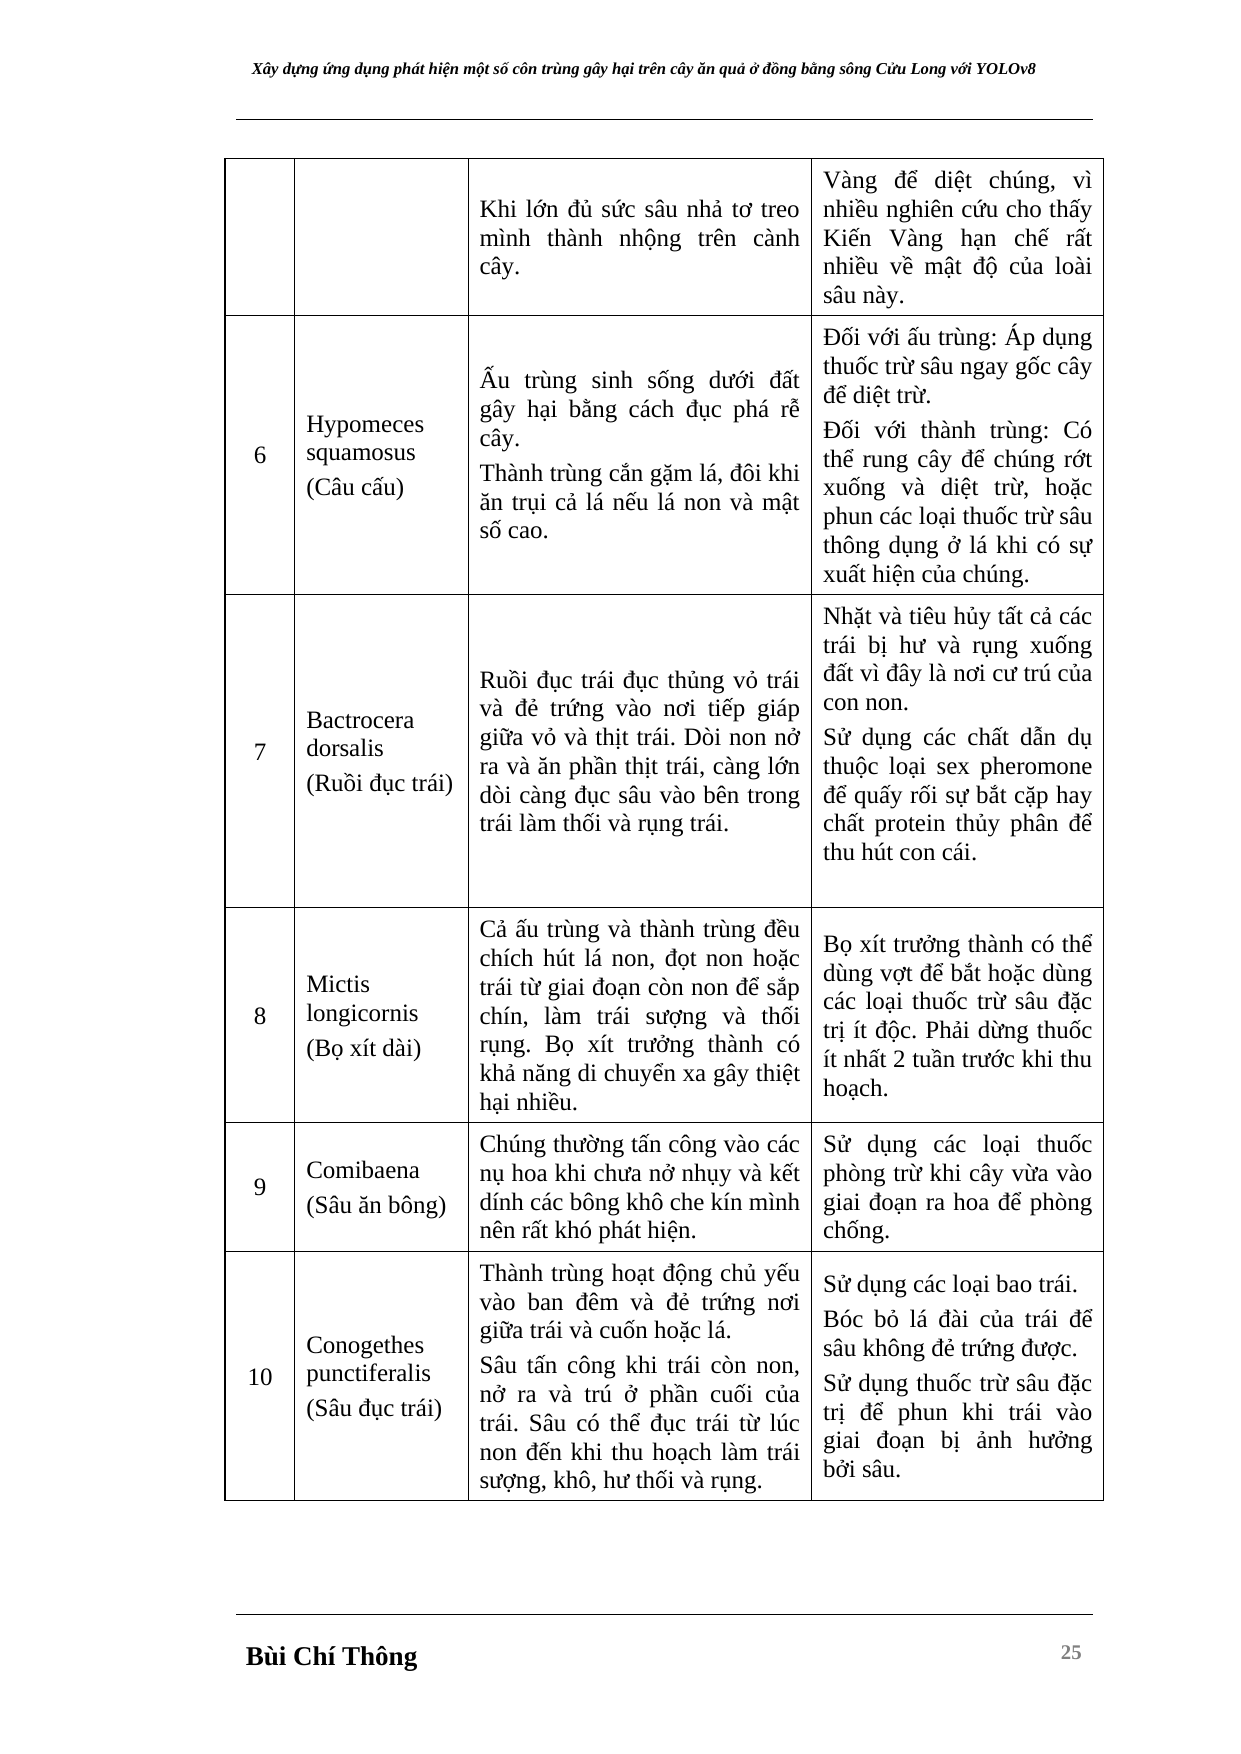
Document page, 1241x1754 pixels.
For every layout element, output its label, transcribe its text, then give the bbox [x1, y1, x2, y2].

table_cell 5 [226, 159, 294, 315]
table_cell Đối với ấu trùng: Áp dụng thuốc trừ sâu ngay gốc cây để diệt trừ. Đối với thành trùng: Có thể rung cây để chúng rớt xuống và diệt trừ, hoặc phun các loại thuốc trừ sâu thông dụng ở lá khi có sự xuất hiện của chúng. [812, 316, 1103, 594]
table_cell Chúng thường tấn công vào các nụ hoa khi chưa nở nhụy và kết dính các bông khô che kín mình nên rất khó phát hiện. [469, 1123, 811, 1251]
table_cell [295, 159, 468, 315]
table_cell Ruồi đục trái đục thủng vỏ trái và đẻ trứng vào nơi tiếp giáp giữa vỏ và thịt trái. Dòi non nở ra và ăn phần thịt trái, càng lớn dòi càng đục sâu vào bên trong trái làm thối và rụng trái. [469, 595, 811, 907]
table_cell Bactrocera dorsalis (Ruồi đục trái) [295, 595, 468, 907]
table_cell Sử dụng các loại thuốc phòng trừ khi cây vừa vào giai đoạn ra hoa để phòng chống. [812, 1123, 1103, 1251]
table_cell Conogethes punctiferalis (Sâu đục trái) [295, 1252, 468, 1500]
table_cell Thành trùng hoạt động chủ yếu vào ban đêm và đẻ trứng nơi giữa trái và cuốn hoặc lá. Sâu tấn công khi trái còn non, nở ra và trú ở phần cuối của trái. Sâu có thể đục trái từ lúc non đến khi thu hoạch làm trái sượng, khô, hư thối và rụng. [469, 1252, 811, 1500]
table_cell Cả ấu trùng và thành trùng đều chích hút lá non, đọt non hoặc trái từ giai đoạn còn non để sắp chín, làm trái sượng và thối rụng. Bọ xít trưởng thành có khả năng di chuyển xa gây thiệt hại nhiều. [469, 908, 811, 1122]
table_cell 6 [226, 316, 294, 594]
table_cell 9 [226, 1123, 294, 1251]
table_cell 10 [226, 1252, 294, 1500]
table_cell Hypomeces squamosus (Câu cấu) [295, 316, 468, 594]
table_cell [812, 159, 1103, 315]
table_cell 7 [226, 595, 294, 907]
table_cell Sử dụng các loại bao trái. Bóc bỏ lá đài của trái để sâu không đẻ trứng được. Sử dụng thuốc trừ sâu đặc trị để phun khi trái vào giai đoạn bị ảnh hưởng bởi sâu. [812, 1252, 1103, 1500]
table_cell 8 [226, 908, 294, 1122]
table_cell Mictis longicornis (Bọ xít dài) [295, 908, 468, 1122]
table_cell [469, 159, 811, 315]
table_cell Nhặt và tiêu hủy tất cả các trái bị hư và rụng xuống đất vì đây là nơi cư trú của con non. Sử dụng các chất dẫn dụ thuộc loại sex pheromone để quấy rối sự bắt cặp hay chất protein thủy phân để thu hút con cái. [812, 595, 1103, 907]
table_cell Bọ xít trưởng thành có thể dùng vợt để bắt hoặc dùng các loại thuốc trừ sâu đặc trị ít độc. Phải dừng thuốc ít nhất 2 tuần trước khi thu hoạch. [812, 908, 1103, 1122]
table_cell Comibaena (Sâu ăn bông) [295, 1123, 468, 1251]
table_cell Ấu trùng sinh sống dưới đất gây hại bằng cách đục phá rễ cây. Thành trùng cắn gặm lá, đôi khi ăn trụi cả lá nếu lá non và mật số cao. [469, 316, 811, 594]
